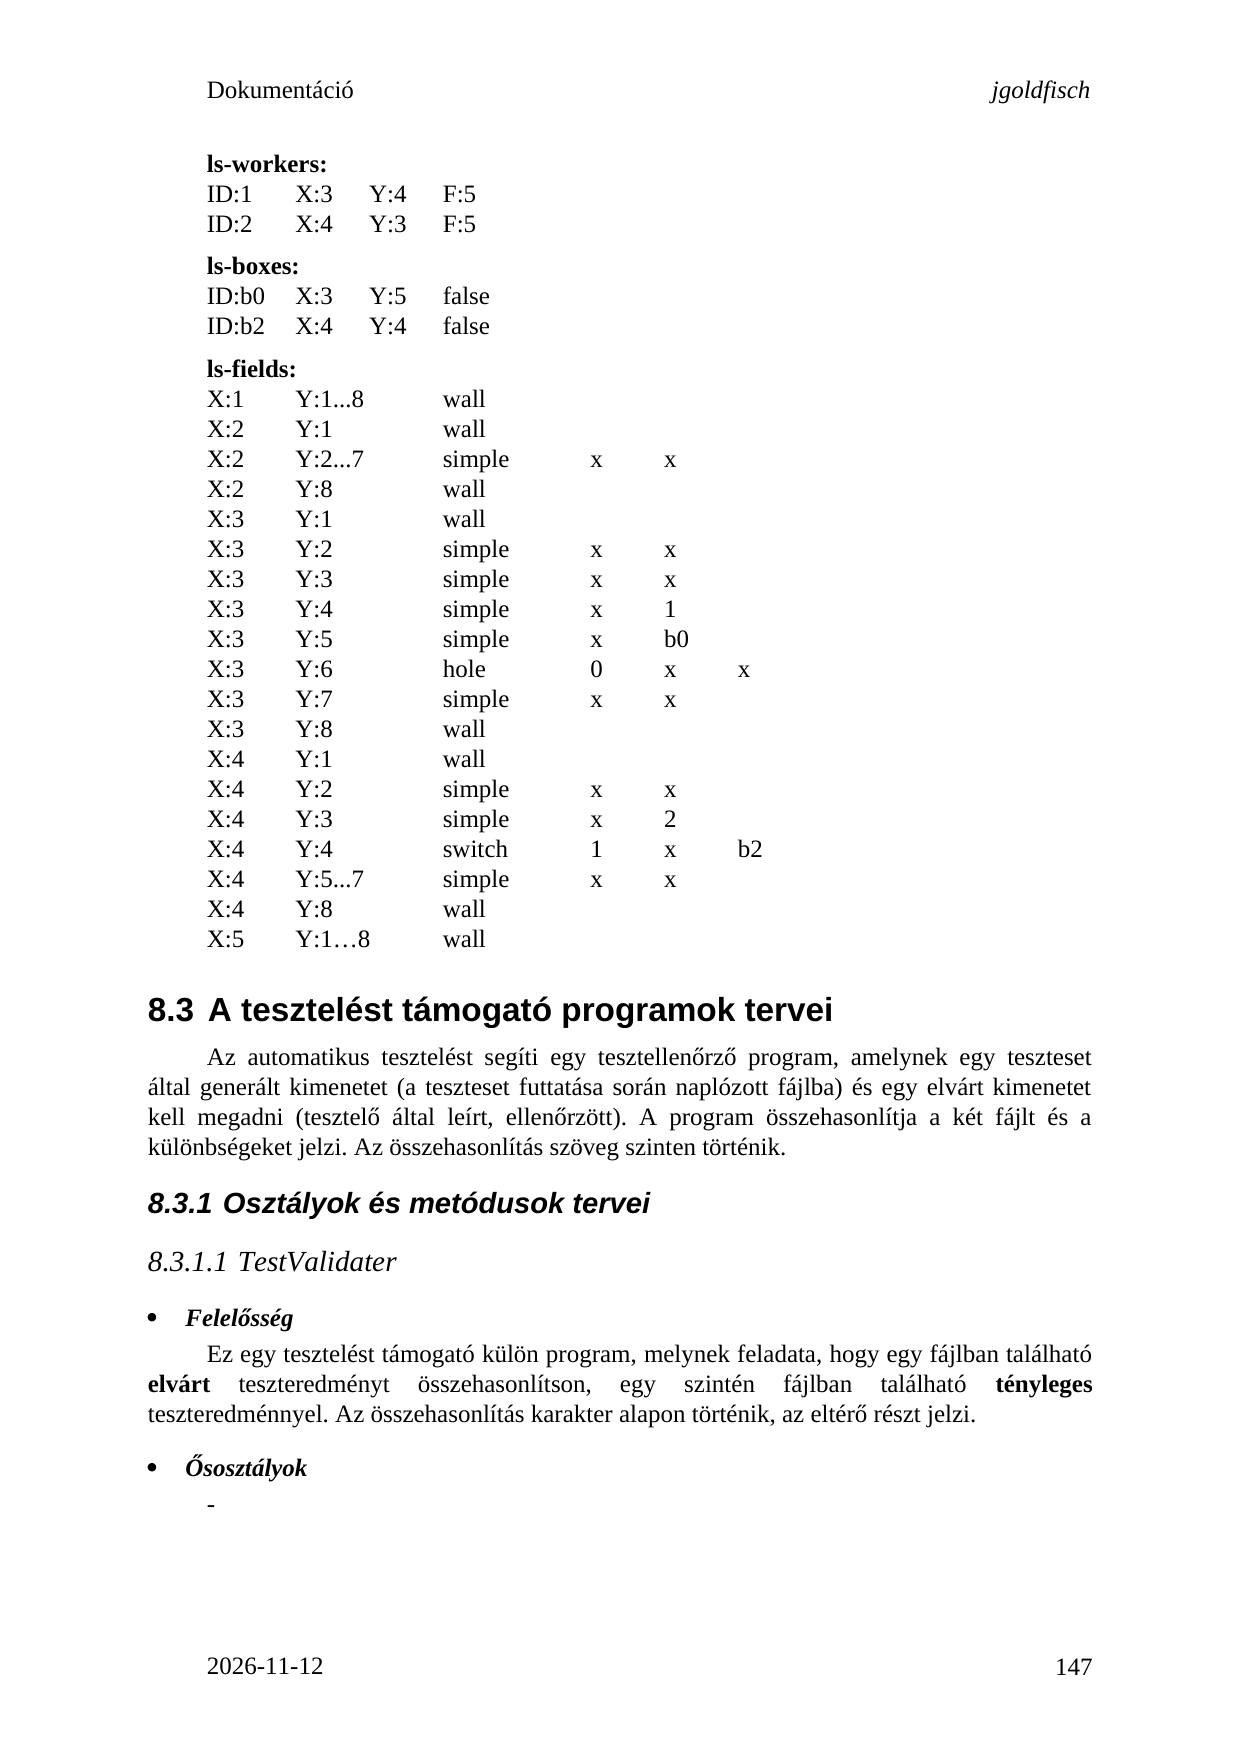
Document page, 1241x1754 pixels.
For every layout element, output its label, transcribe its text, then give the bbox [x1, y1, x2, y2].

subtitle Osztályok és metódusok tervei [148, 1186, 1093, 1219]
text - [148, 1488, 1093, 1518]
text ls-fields: [148, 353, 1093, 383]
text ID:b0 X:3 Y:5 false [148, 280, 1093, 310]
text X:2 Y:2...7 simple x x [148, 443, 1093, 473]
text X:4 Y:2 simple x x [148, 773, 1093, 803]
text X:4 Y:1 wall [148, 743, 1093, 773]
text X:3 Y:2 simple x x [148, 533, 1093, 563]
subtitle TestValidater [148, 1244, 1093, 1278]
text ls-workers: [148, 148, 1093, 178]
text ls-boxes: [148, 250, 1093, 280]
text X:3 Y:1 wall [148, 503, 1093, 533]
text X:3 Y:5 simple x b0 [148, 623, 1093, 653]
text X:3 Y:8 wall [148, 713, 1093, 743]
text ID:1 X:3 Y:4 F:5 [148, 178, 1093, 208]
text Ez egy tesztelést támogató külön program, melynek feladata, hogy egy fájlban található elvárt teszteredményt összehasonlítson, egy szintén fájlban található tényleges teszteredménnyel. Az összehasonlítás karakter alapon történik, az eltérő részt jelzi. [148, 1338, 1093, 1428]
text X:2 Y:1 wall [148, 413, 1093, 443]
text X:2 Y:8 wall [148, 473, 1093, 503]
text X:3 Y:4 simple x 1 [148, 593, 1093, 623]
text X:4 Y:8 wall [148, 893, 1093, 923]
text X:4 Y:4 switch 1 x b2 [148, 833, 1093, 863]
text X:4 Y:5...7 simple x x [148, 863, 1093, 893]
text X:4 Y:3 simple x 2 [148, 803, 1093, 833]
text Ősosztályok [148, 1453, 1093, 1482]
text X:3 Y:3 simple x x [148, 563, 1093, 593]
text ID:2 X:4 Y:3 F:5 [148, 208, 1093, 238]
text X:3 Y:6 hole 0 x x [148, 653, 1093, 683]
subtitle A tesztelést támogató programok tervei [148, 990, 1093, 1028]
text X:5 Y:1…8 wall [148, 923, 1093, 953]
text X:1 Y:1...8 wall [148, 383, 1093, 413]
text ID:b2 X:4 Y:4 false [148, 310, 1093, 340]
text Felelősség [148, 1303, 1093, 1332]
text Az automatikus tesztelést segíti egy tesztellenőrző program, amelynek egy teszteset által generált kimenetet (a teszteset futtatása során naplózott fájlba) és egy elvárt kimenetet kell megadni (tesztelő által leírt, ellenőrzött). A program összehasonlítja a két fájlt és a különbségeket jelzi. Az összehasonlítás szöveg szinten történik. [148, 1041, 1093, 1161]
text X:3 Y:7 simple x x [148, 683, 1093, 713]
